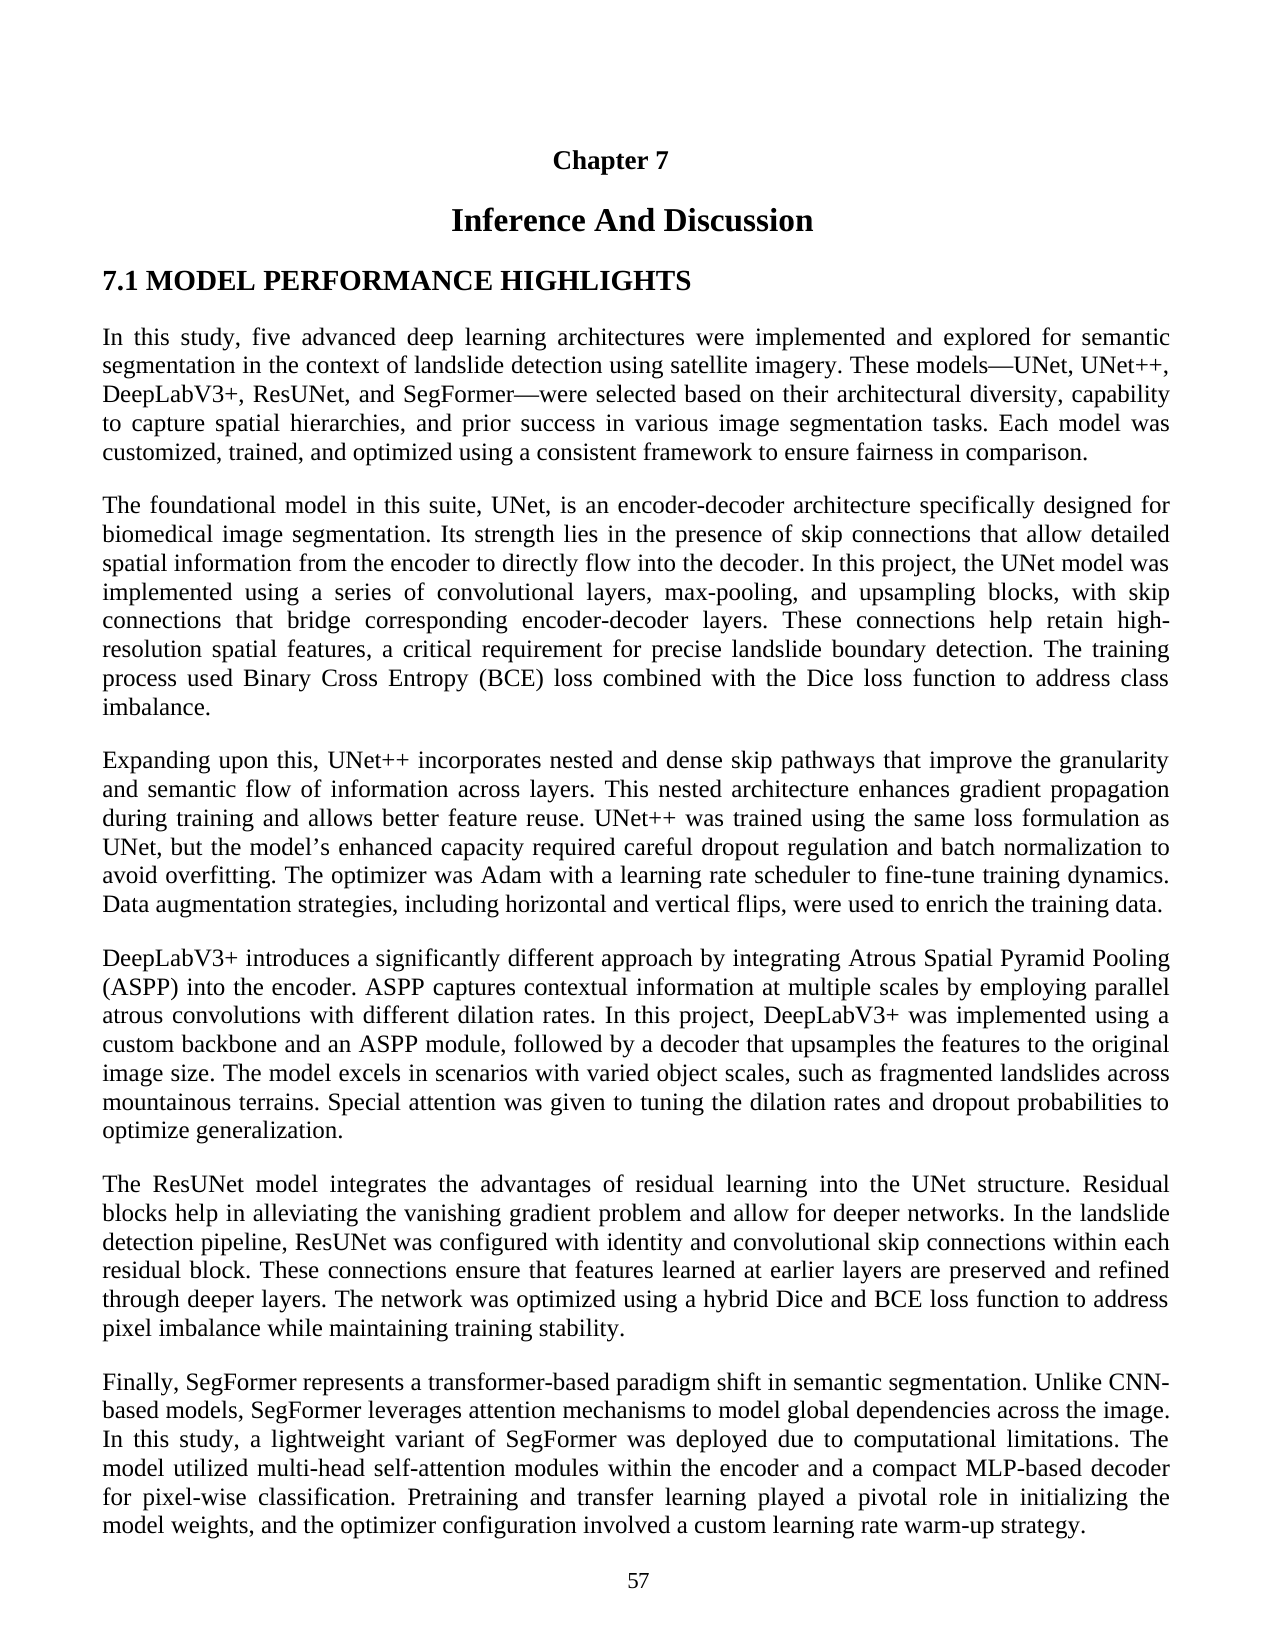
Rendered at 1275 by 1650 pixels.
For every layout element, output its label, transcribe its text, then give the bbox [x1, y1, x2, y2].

text DeepLabV3+ introduces a significantly different approach by integrating Atrous Spatial Pyramid Pooling (ASPP) into the encoder. ASPP captures contextual information at multiple scales by employing parallel atrous convolutions with different dilation rates. In this project, DeepLabV3+ was implemented using a custom backbone and an ASPP module, followed by a decoder that upsamples the features to the original image size. The model excels in scenarios with varied object scales, such as fragmented landslides across mountainous terrains. Special attention was given to tuning the dilation rates and dropout probabilities to optimize generalization. [102, 943, 1171, 1144]
text In this study, five advanced deep learning architectures were implemented and explored for semantic segmentation in the context of landslide detection using satellite imagery. These models—UNet, UNet++, DeepLabV3+, ResUNet, and SegFormer—were selected based on their architectural diversity, capability to capture spatial hierarchies, and prior success in various image segmentation tasks. Each model was customized, trained, and optimized using a consistent framework to ensure fairness in comparison. [102, 322, 1171, 466]
text Inference And Discussion [121, 200, 1144, 238]
text The ResUNet model integrates the advantages of residual learning into the UNet structure. Residual blocks help in alleviating the vanishing gradient problem and allow for deeper networks. In the landslide detection pipeline, ResUNet was configured with identity and convolutional skip connections within each residual block. These connections ensure that features learned at earlier layers are preserved and refined through deeper layers. The network was optimized using a hybrid Dice and BCE loss function to address pixel imbalance while maintaining training stability. [102, 1169, 1171, 1342]
list MODEL PERFORMANCE HIGHLIGHTS [102, 263, 1237, 297]
text The foundational model in this suite, UNet, is an encoder-decoder architecture specifically designed for biomedical image segmentation. Its strength lies in the presence of skip connections that allow detailed spatial information from the encoder to directly flow into the decoder. In this project, the UNet model was implemented using a series of convolutional layers, max-pooling, and upsampling blocks, with skip connections that bridge corresponding encoder-decoder layers. These connections help retain high-resolution spatial features, a critical requirement for precise landslide boundary detection. The training process used Binary Cross Entropy (BCE) loss combined with the Dice loss function to address class imbalance. [102, 491, 1171, 721]
text Chapter 7 [121, 144, 1100, 175]
text Expanding upon this, UNet++ incorporates nested and dense skip pathways that improve the granularity and semantic flow of information across layers. This nested architecture enhances gradient propagation during training and allows better feature reuse. UNet++ was trained using the same loss formulation as UNet, but the model’s enhanced capacity required careful dropout regulation and batch normalization to avoid overfitting. The optimizer was Adam with a learning rate scheduler to fine-tune training dynamics. Data augmentation strategies, including horizontal and vertical flips, were used to enrich the training data. [102, 746, 1171, 918]
text Finally, SegFormer represents a transformer-based paradigm shift in semantic segmentation. Unlike CNN-based models, SegFormer leverages attention mechanisms to model global dependencies across the image. In this study, a lightweight variant of SegFormer was deployed due to computational limitations. The model utilized multi-head self-attention modules within the encoder and a compact MLP-based decoder for pixel-wise classification. Pretraining and transfer learning played a pivotal role in initializing the model weights, and the optimizer configuration involved a custom learning rate warm-up strategy. [102, 1367, 1171, 1539]
